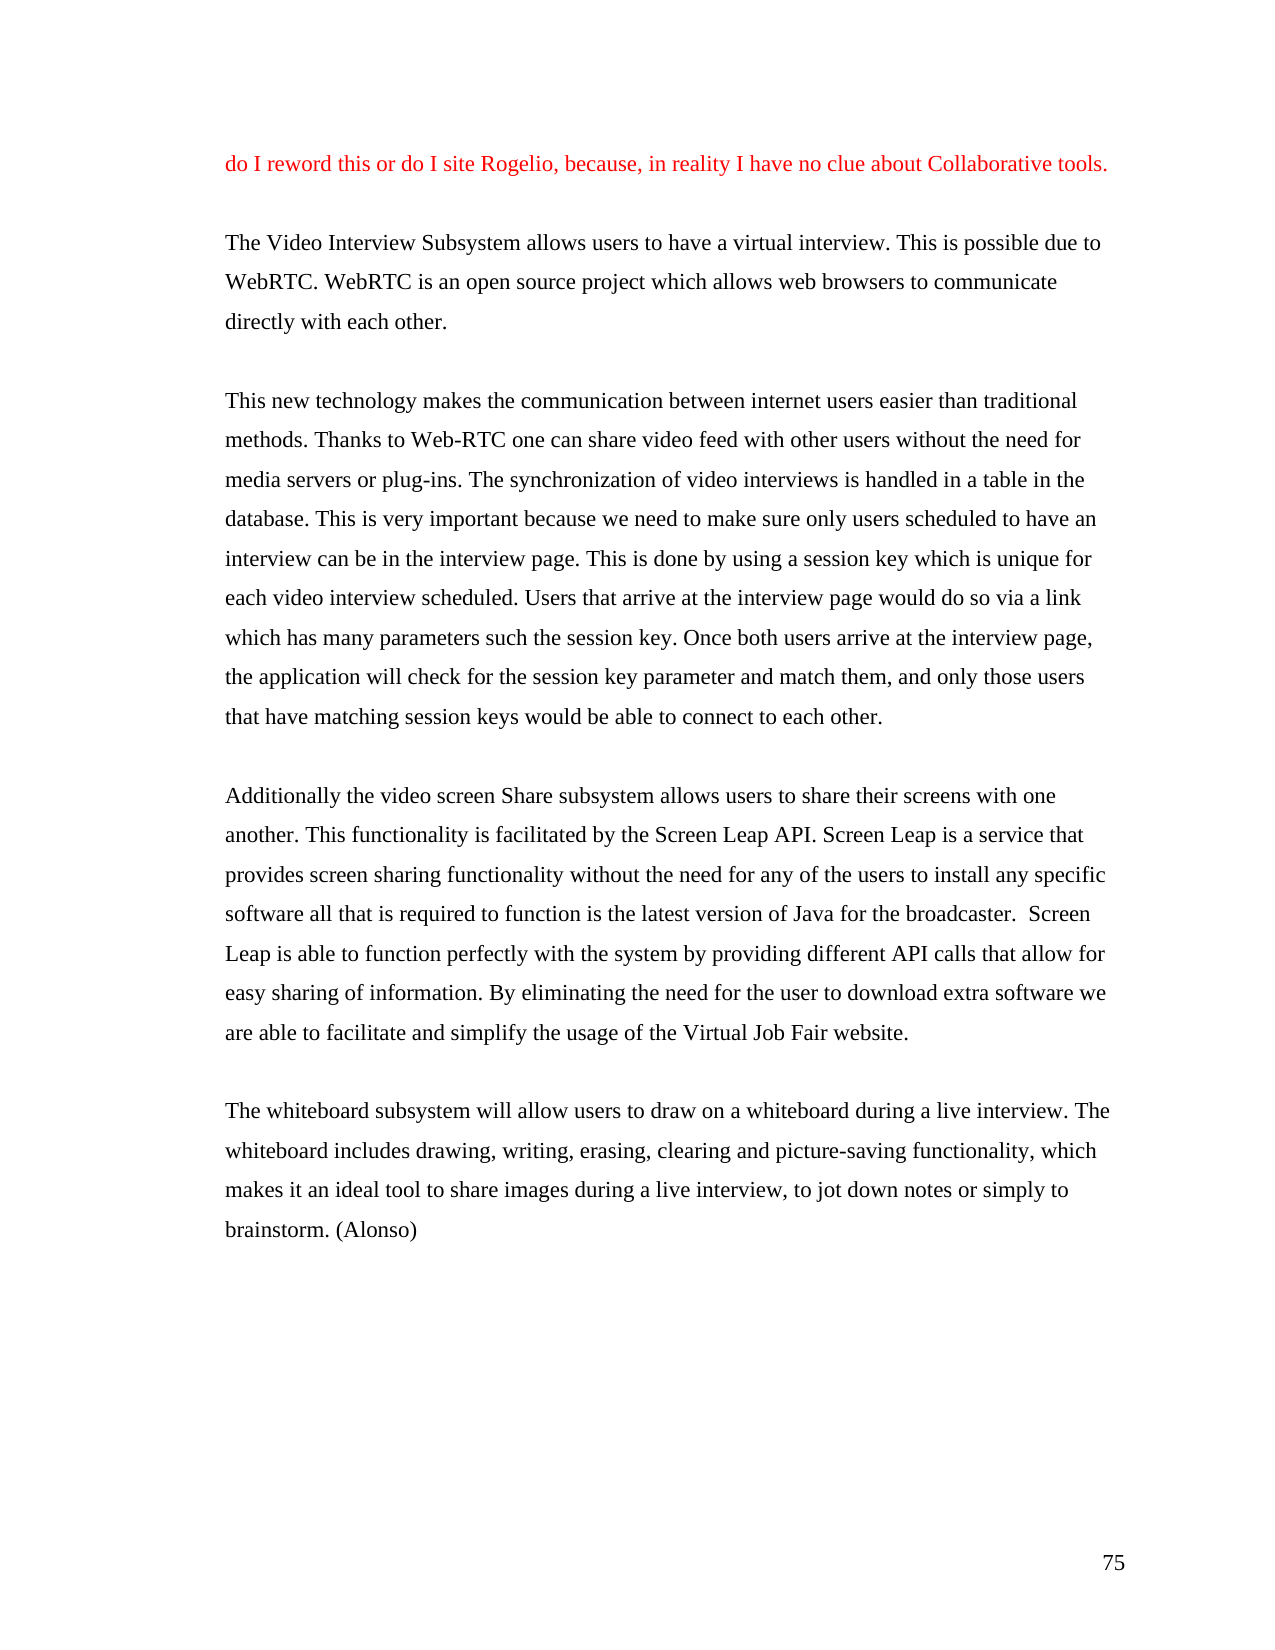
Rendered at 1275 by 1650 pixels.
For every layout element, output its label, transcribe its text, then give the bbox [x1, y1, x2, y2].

text The Video Interview Subsystem allows users to have a virtual interview. This is possible due to WebRTC. WebRTC is an open source project which allows web browsers to communicate directly with each other. [225, 229, 1125, 334]
text do I reword this or do I site Rogelio, because, in reality I have no clue about Collaborative tools. [225, 150, 1125, 176]
text The whiteboard subsystem will allow users to draw on a whiteboard during a live interview. The whiteboard includes drawing, writing, erasing, clearing and picture-saving functionality, which makes it an ideal tool to share images during a live interview, to jot down notes or simply to brainstorm. (Alonso) [225, 1097, 1125, 1242]
text Additionally the video screen Share subsystem allows users to share their screens with one another. This functionality is facilitated by the Screen Leap API. Screen Leap is a service that provides screen sharing functionality without the need for any of the users to install any specific software all that is required to function is the latest version of Java for the broadcaster. Screen Leap is able to function perfectly with the system by providing different API calls that allow for easy sharing of information. By eliminating the need for the user to download extra software we are able to facilitate and simplify the usage of the Virtual Job Fair website. [225, 782, 1125, 1045]
text This new technology makes the communication between internet users easier than traditional methods. Thanks to Web-RTC one can share video feed with other users without the need for media servers or plug-ins. The synchronization of video interviews is handled in a table in the database. This is very important because we need to make sure only users scheduled to have an interview can be in the interview page. This is done by using a session key which is unique for each video interview scheduled. Users that arrive at the interview page would do so via a link which has many parameters such the session key. Once both users arrive at the interview page, the application will check for the session key parameter and match them, and only those users that have matching session keys would be able to connect to each other. [225, 387, 1125, 729]
